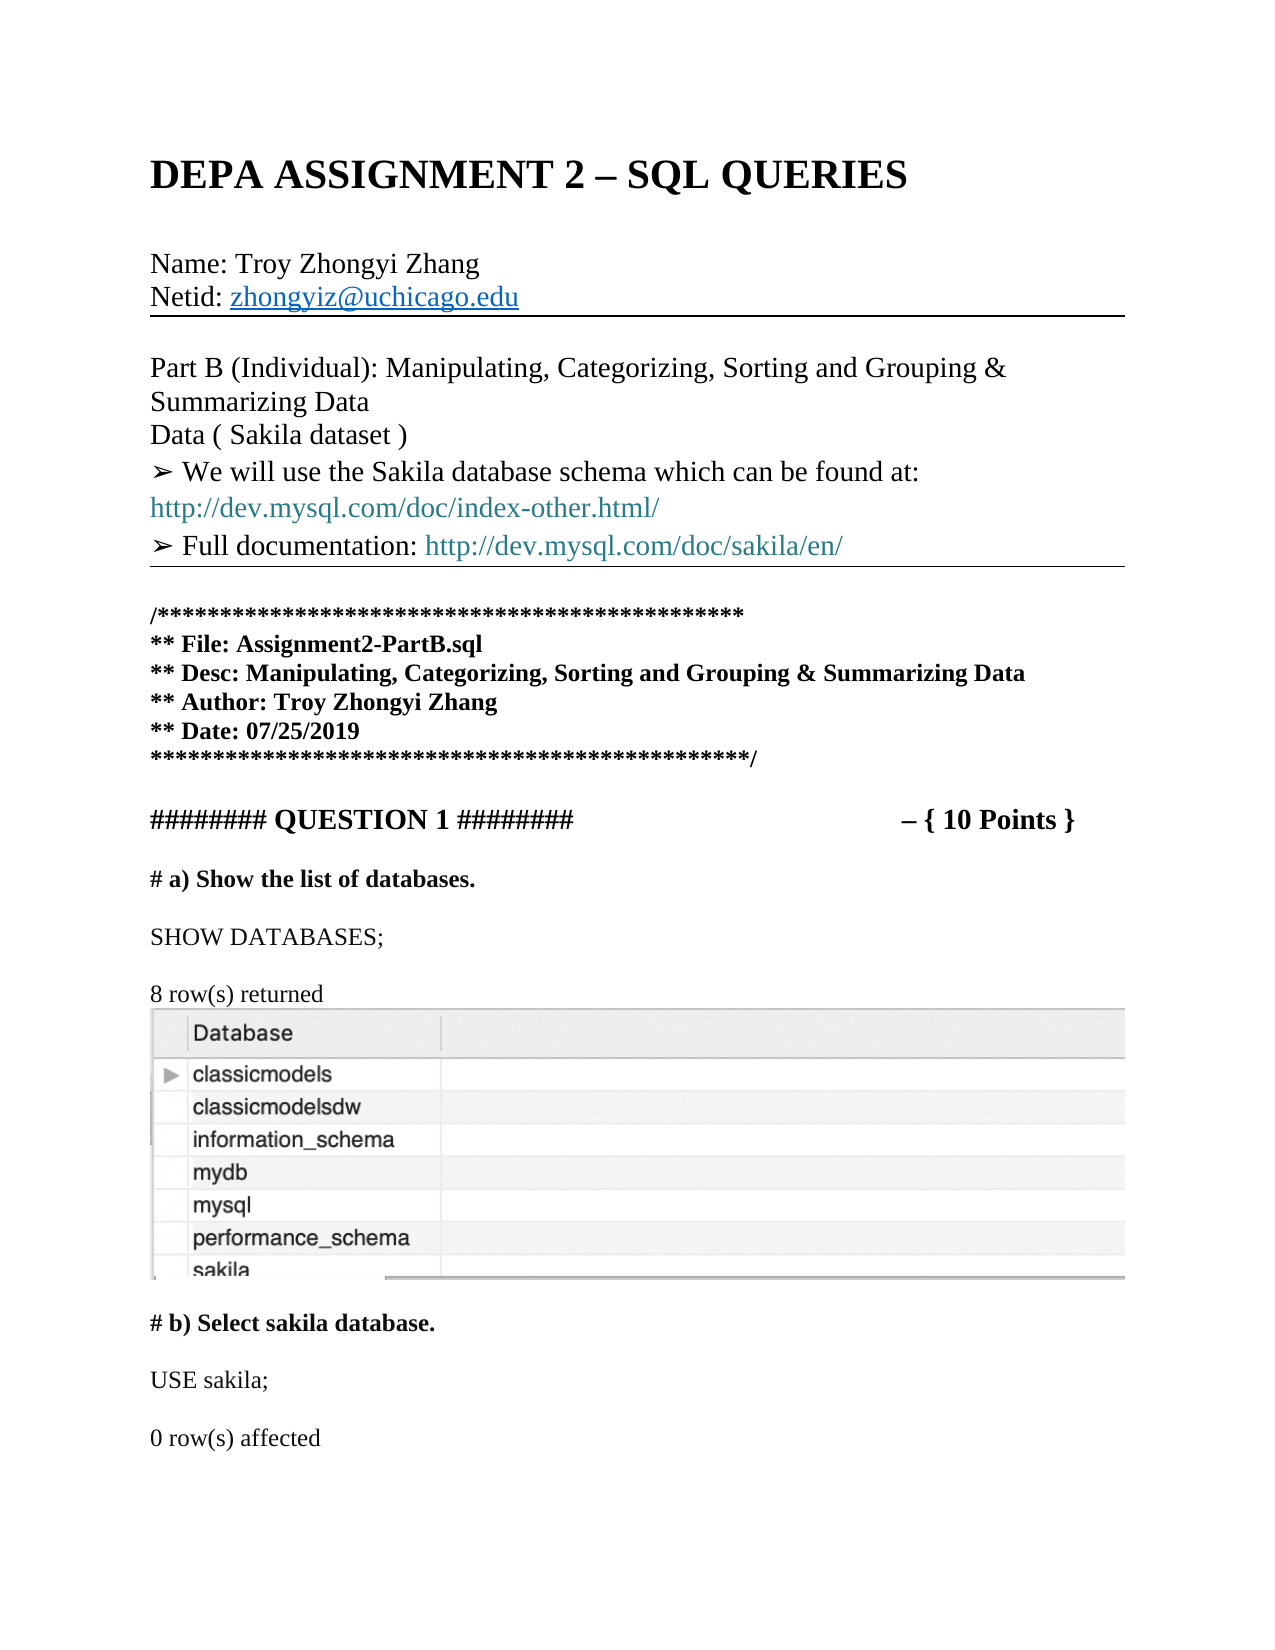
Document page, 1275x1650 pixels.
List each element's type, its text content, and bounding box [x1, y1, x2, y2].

text # b) Select sakila database. [150, 1280, 1125, 1337]
text DEPA ASSIGNMENT 2 – SQL QUERIES [150, 150, 1125, 198]
text Part B (Individual): Manipulating, Categorizing, Sorting and Grouping & Summarizing Data [150, 350, 1125, 417]
text USE sakila; [150, 1366, 1125, 1394]
text # a) Show the list of databases. [150, 864, 1125, 893]
text ➢ We will use the Sakila database schema which can be found at: http://dev.mysql.com/doc/index-other.html/ [150, 451, 1125, 524]
picture [150, 1008, 1125, 1280]
text Name: Troy Zhongyi Zhang [150, 246, 1125, 279]
text Data ( Sakila dataset ) [150, 417, 1125, 451]
text ######## QUESTION 1 ######## – { 10 Points } [150, 802, 1125, 836]
text 8 row(s) returned [150, 979, 1125, 1008]
text SHOW DATABASES; [150, 922, 1125, 951]
text 0 row(s) affected [150, 1423, 1125, 1452]
text /*********************************************** ** File: Assignment2-PartB.sql ** Desc: Manipulating, Categorizing, Sorting and Grouping & Summarizing Data [150, 601, 1125, 687]
text ** Author: Troy Zhongyi Zhang ** Date: 07/25/2019 ************************************************/ [150, 687, 1125, 773]
text ➢ Full documentation: http://dev.mysql.com/doc/sakila/en/ [150, 524, 1125, 566]
text Netid: zhongyiz@uchicago.edu [150, 279, 1125, 315]
